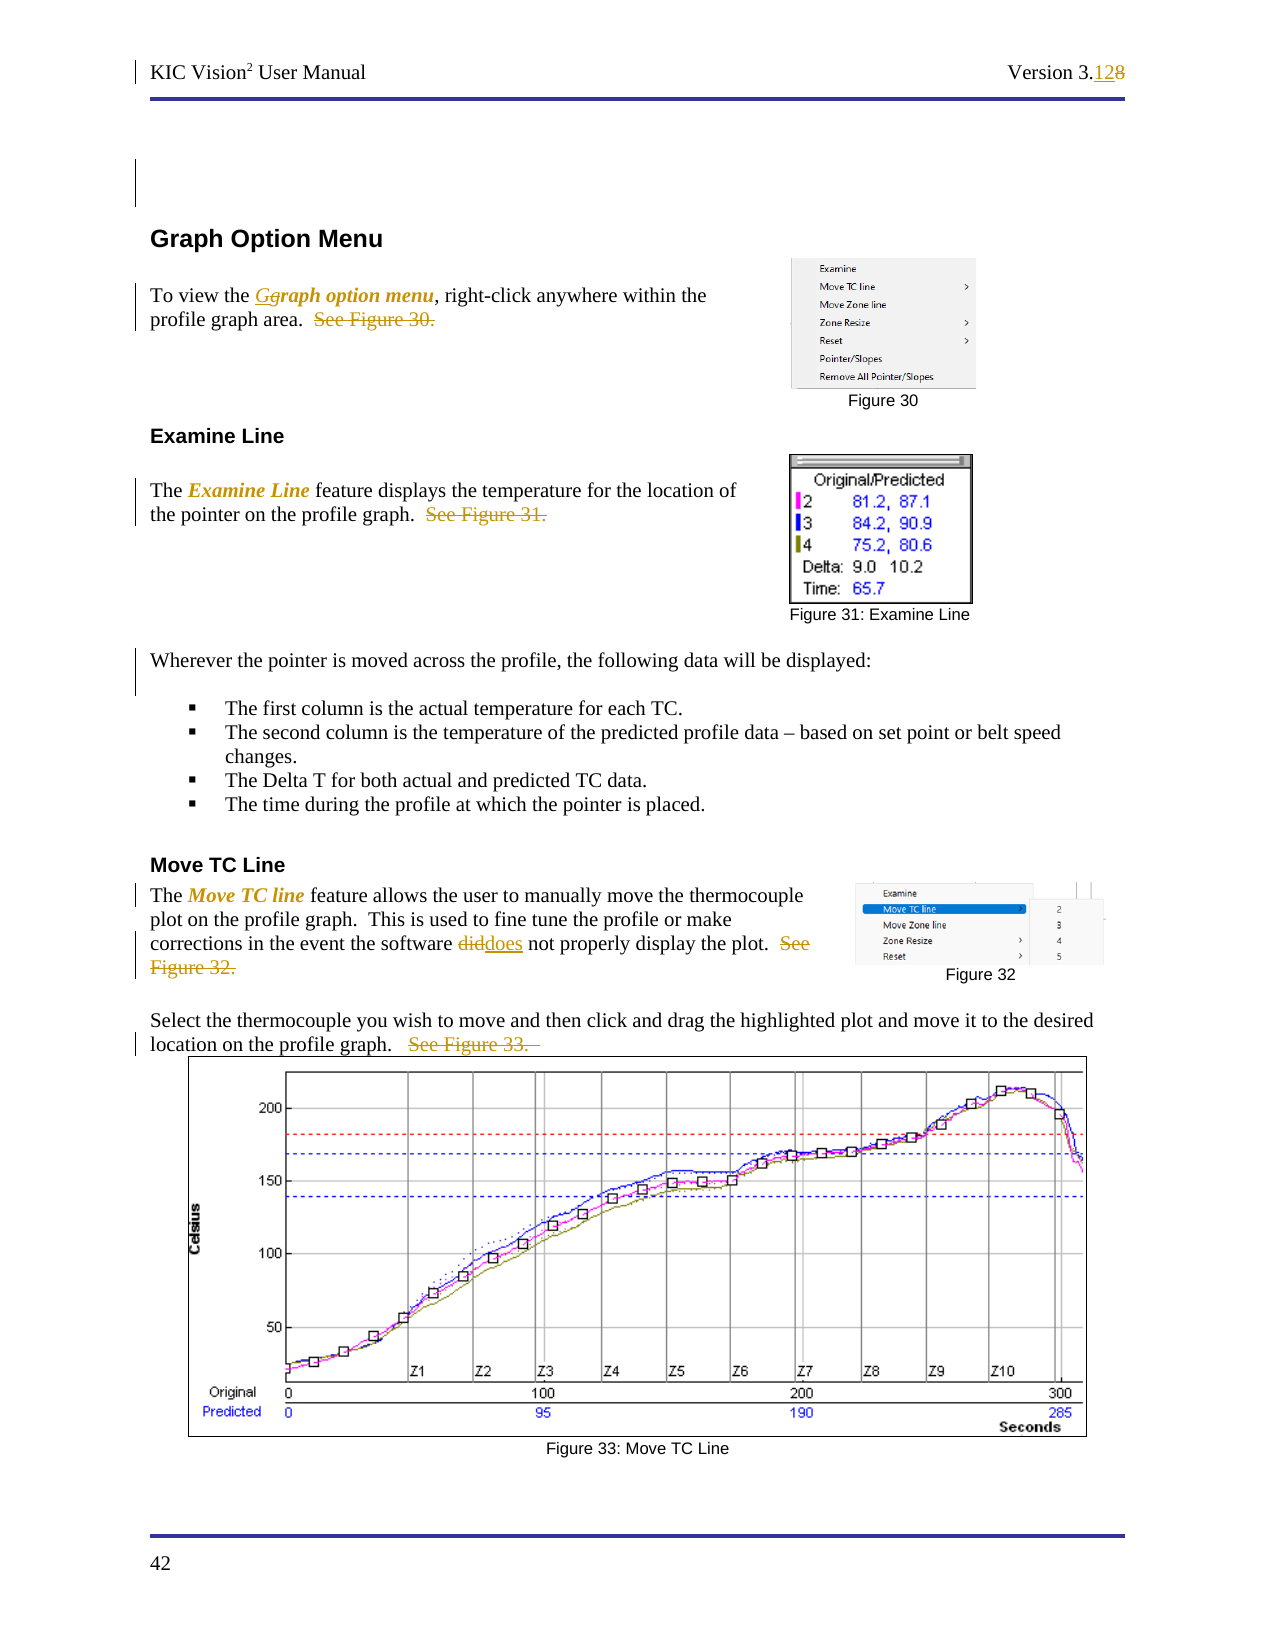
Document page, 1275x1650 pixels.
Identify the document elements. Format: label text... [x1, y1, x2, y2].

list The first column is the actual temperature for each TC. [187, 696, 1125, 720]
picture [790, 258, 977, 389]
subtitle Examine Line [150, 424, 1125, 448]
table_header Figure 32 [825, 883, 1136, 984]
list The Delta T for both actual and predicted TC data. [187, 768, 1125, 792]
table_header The Move TC line feature allows the user to manually move the thermocouple plot on the profile graph. This is used to fine tune the profile or make corrections in the event the software not properly display the plot. [139, 883, 825, 984]
text Wherever the pointer is moved across the profile, the following data will be displayed: [150, 647, 1125, 672]
subtitle Graph Option Menu [150, 224, 1125, 253]
subtitle Move TC Line [150, 852, 1125, 876]
text Select the thermocouple you wish to move and then click and drag the highlighted plot and move it to the desired location on the profile graph. [150, 1008, 1125, 1056]
picture [189, 1057, 1086, 1436]
table_header Figure 31: Examine Line [778, 454, 1012, 623]
picture [855, 882, 1106, 965]
list The time during the profile at which the pointer is placed. [187, 792, 1125, 816]
table_header To view the raph option menu, right-click anywhere within the profile graph area. [139, 259, 778, 412]
text Figure 33: Move TC Line [150, 1439, 1125, 1458]
list The second column is the temperature of the predicted profile data – based on set point or belt speed changes. [187, 720, 1125, 768]
picture [790, 455, 972, 603]
table_header Figure 30 [778, 259, 988, 412]
table_header The Examine Line feature displays the temperature for the location of the pointer on the profile graph. [139, 454, 778, 623]
